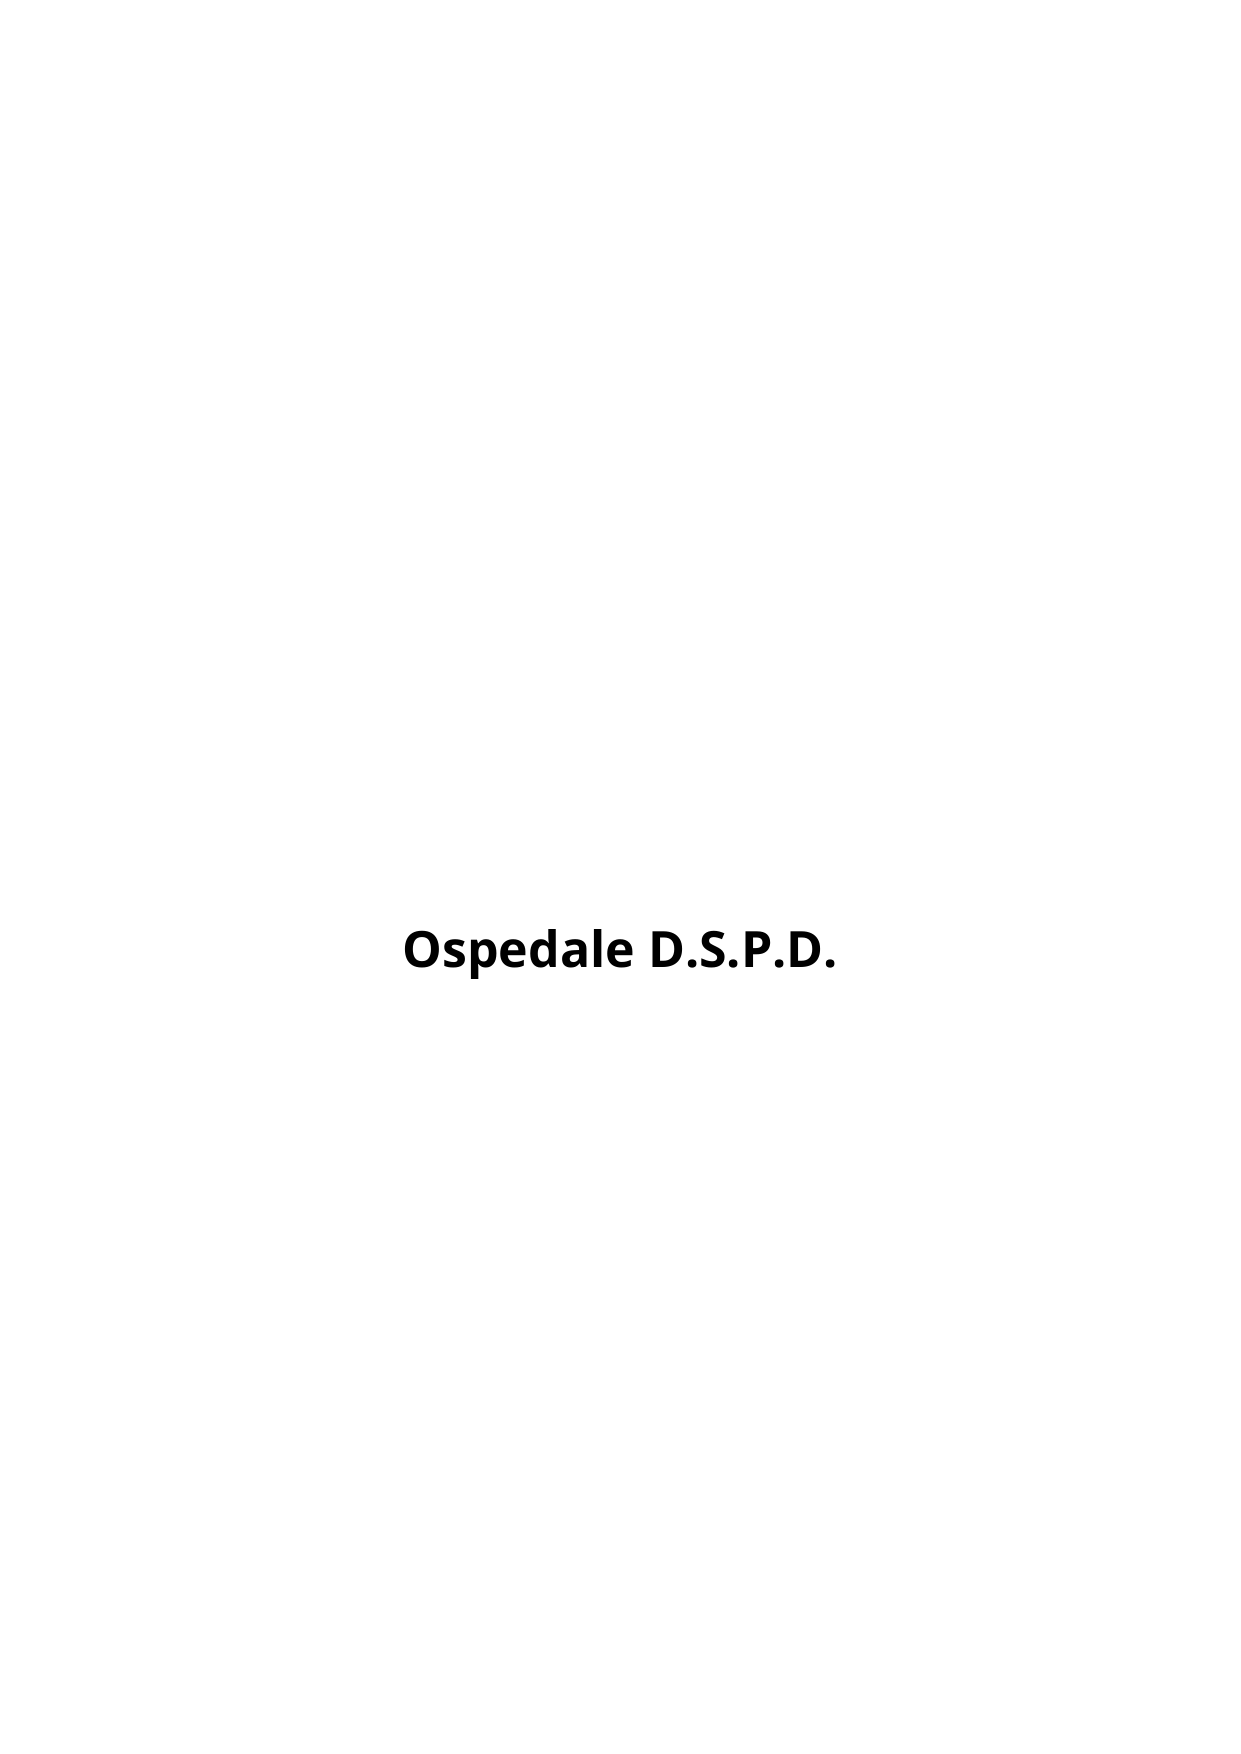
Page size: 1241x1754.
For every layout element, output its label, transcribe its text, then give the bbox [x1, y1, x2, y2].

text Ospedale D.S.P.D. [118, 914, 1122, 982]
